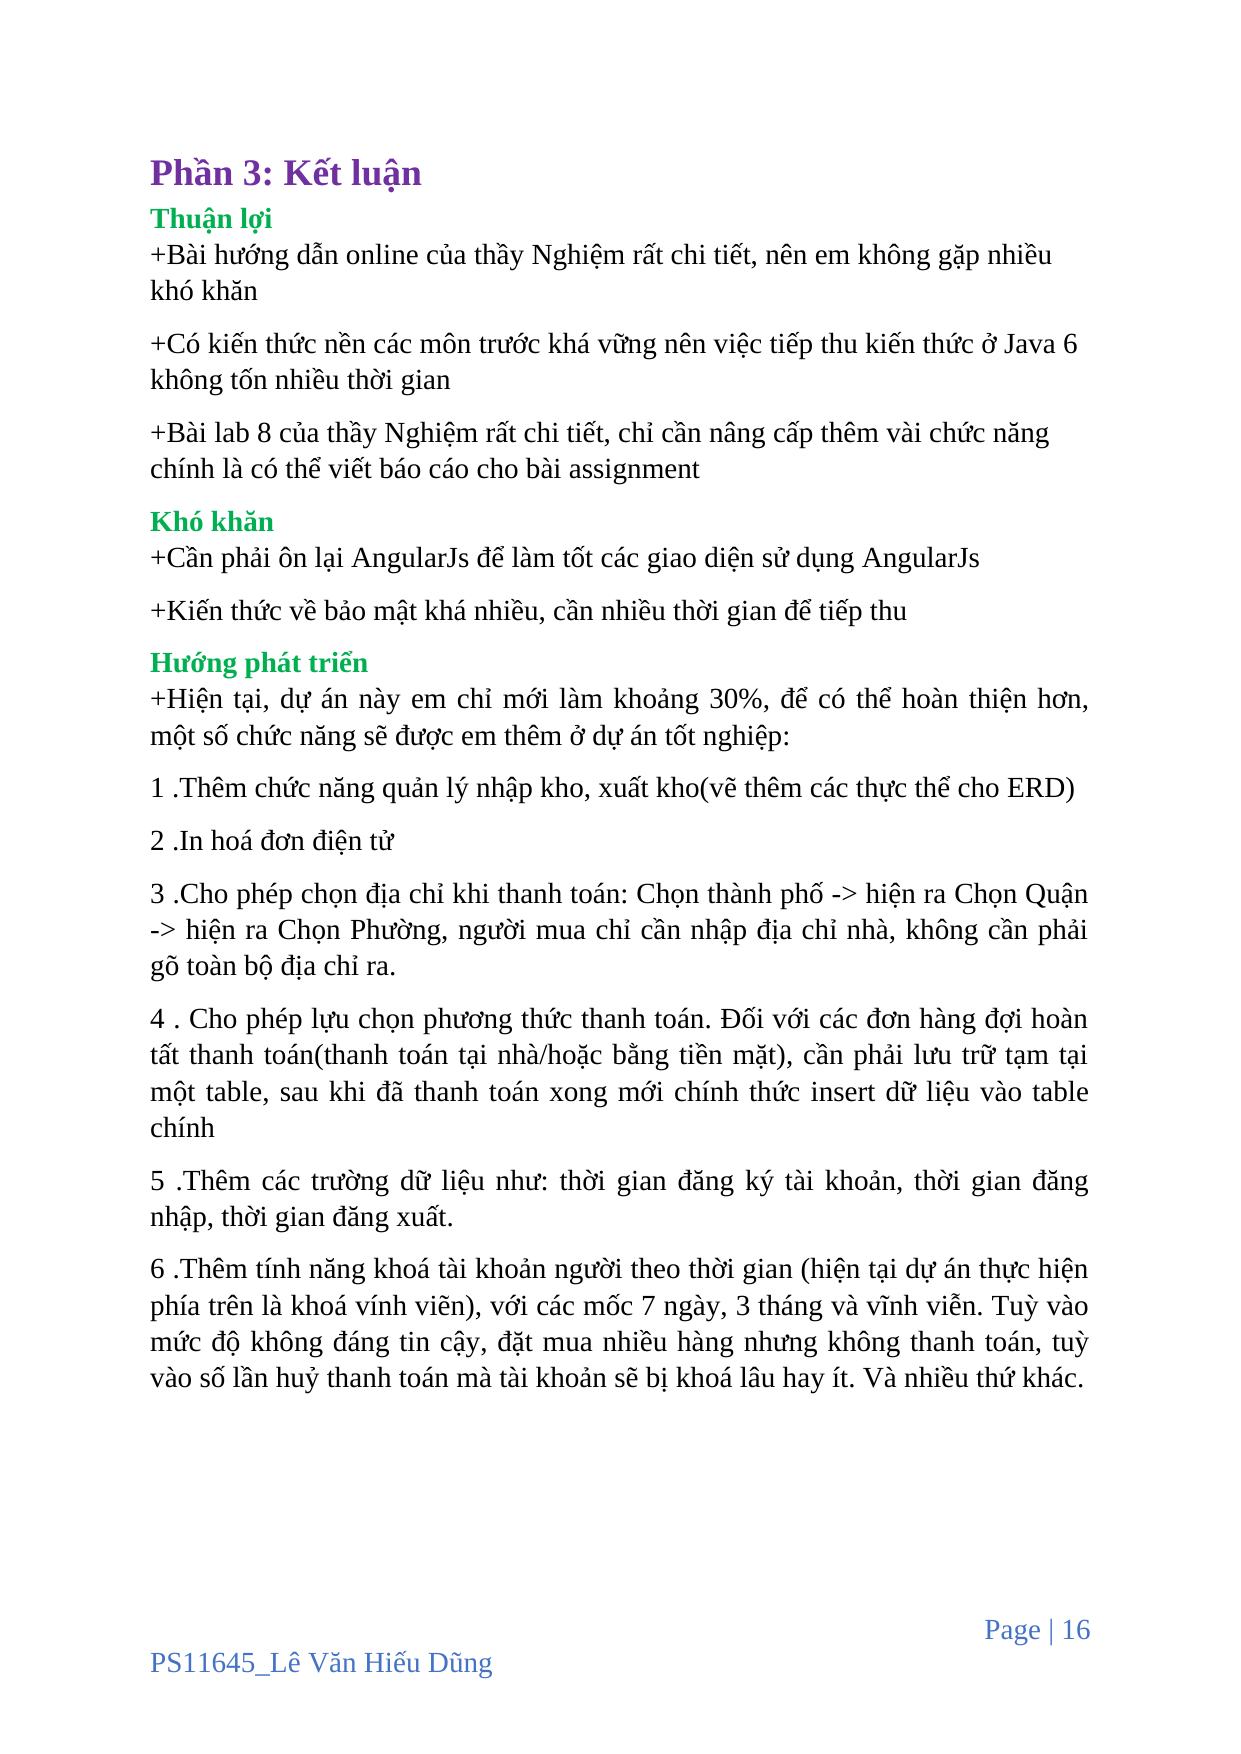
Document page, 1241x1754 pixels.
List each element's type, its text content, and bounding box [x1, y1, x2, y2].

subtitle Hướng phát triển [150, 646, 1090, 679]
text 5 .Thêm các trường dữ liệu như: thời gian đăng ký tài khoản, thời gian đăng nhập, thời gian đăng xuất. [150, 1163, 1090, 1232]
text +Bài lab 8 của thầy Nghiệm rất chi tiết, chỉ cần nâng cấp thêm vài chức năng chính là có thể viết báo cáo cho bài assignment [150, 415, 1090, 484]
text +Hiện tại, dự án này em chỉ mới làm khoảng 30%, để có thể hoàn thiện hơn, một số chức năng sẽ được em thêm ở dự án tốt nghiệp: [150, 682, 1090, 751]
text 6 .Thêm tính năng khoá tài khoản người theo thời gian (hiện tại dự án thực hiện phía trên là khoá vính viẽn), với các mốc 7 ngày, 3 tháng và vĩnh viễn. Tuỳ vào mức độ không đáng tin cậy, đặt mua nhiều hàng nhưng không thanh toán, tuỳ vào số lần huỷ thanh toán mà tài khoản sẽ bị khoá lâu hay ít. Và nhiều thứ khác. [150, 1252, 1090, 1393]
text +Có kiến thức nền các môn trước khá vững nên việc tiếp thu kiến thức ở Java 6 không tốn nhiều thời gian [150, 326, 1090, 396]
text +Kiến thức về bảo mật khá nhiều, cần nhiều thời gian để tiếp thu [150, 593, 1090, 626]
text 3 .Cho phép chọn địa chỉ khi thanh toán: Chọn thành phố -> hiện ra Chọn Quận -> hiện ra Chọn Phường, người mua chỉ cần nhập địa chỉ nhà, không cần phải gõ toàn bộ địa chỉ ra. [150, 876, 1090, 982]
subtitle Phần 3: Kết luận [150, 150, 1090, 193]
text +Bài hướng dẫn online của thầy Nghiệm rất chi tiết, nên em không gặp nhiều khó khăn [150, 237, 1090, 307]
text 1 .Thêm chức năng quản lý nhập kho, xuất kho(vẽ thêm các thực thể cho ERD) [150, 771, 1090, 804]
text 4 . Cho phép lựu chọn phương thức thanh toán. Đối với các đơn hàng đợi hoàn tất thanh toán(thanh toán tại nhà/hoặc bằng tiền mặt), cần phải lưu trữ tạm tại một table, sau khi đã thanh toán xong mới chính thức insert dữ liệu vào table chính [150, 1001, 1090, 1143]
subtitle Khó khăn [150, 504, 1090, 537]
subtitle Thuận lợi [150, 201, 1090, 234]
text +Cần phải ôn lại AngularJs để làm tốt các giao diện sử dụng AngularJs [150, 540, 1090, 573]
text 2 .In hoá đơn điện tử [150, 823, 1090, 857]
